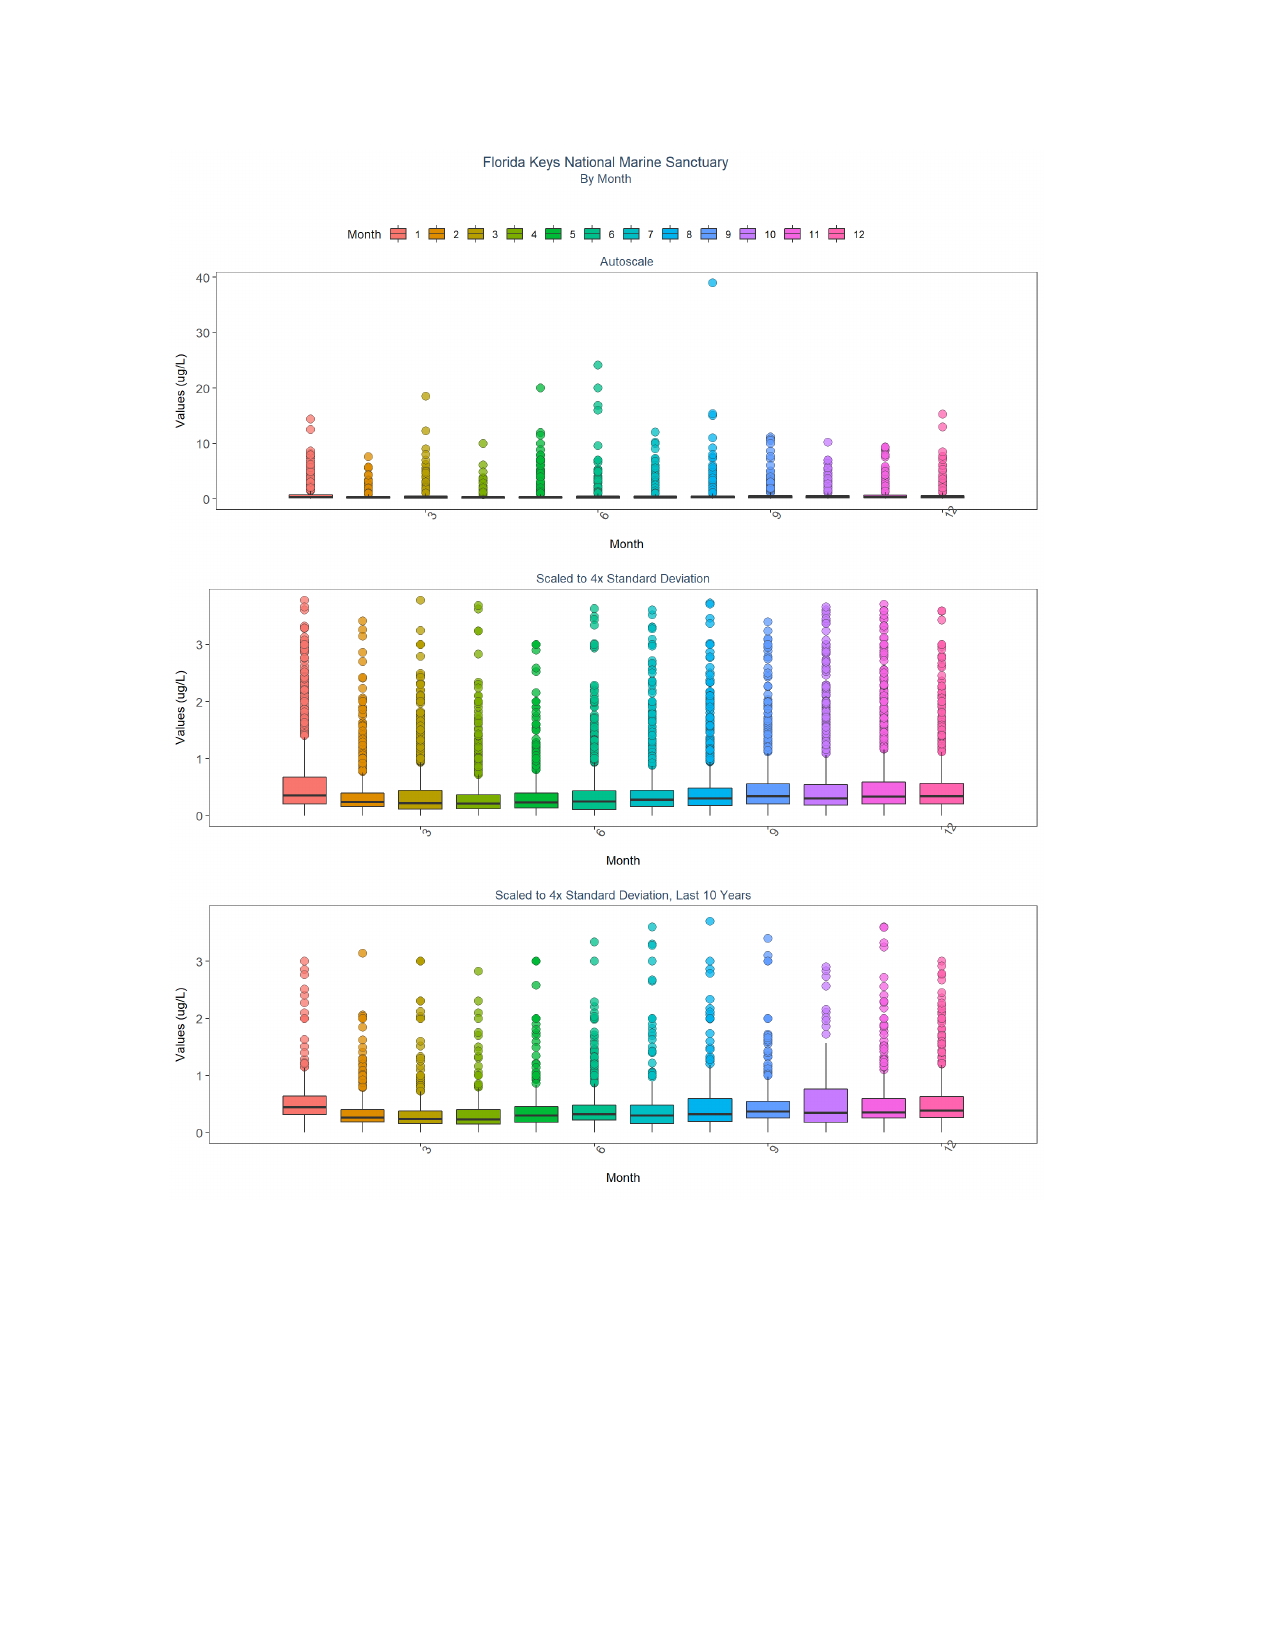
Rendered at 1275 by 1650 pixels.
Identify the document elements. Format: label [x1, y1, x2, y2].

picture [168, 150, 1044, 1200]
